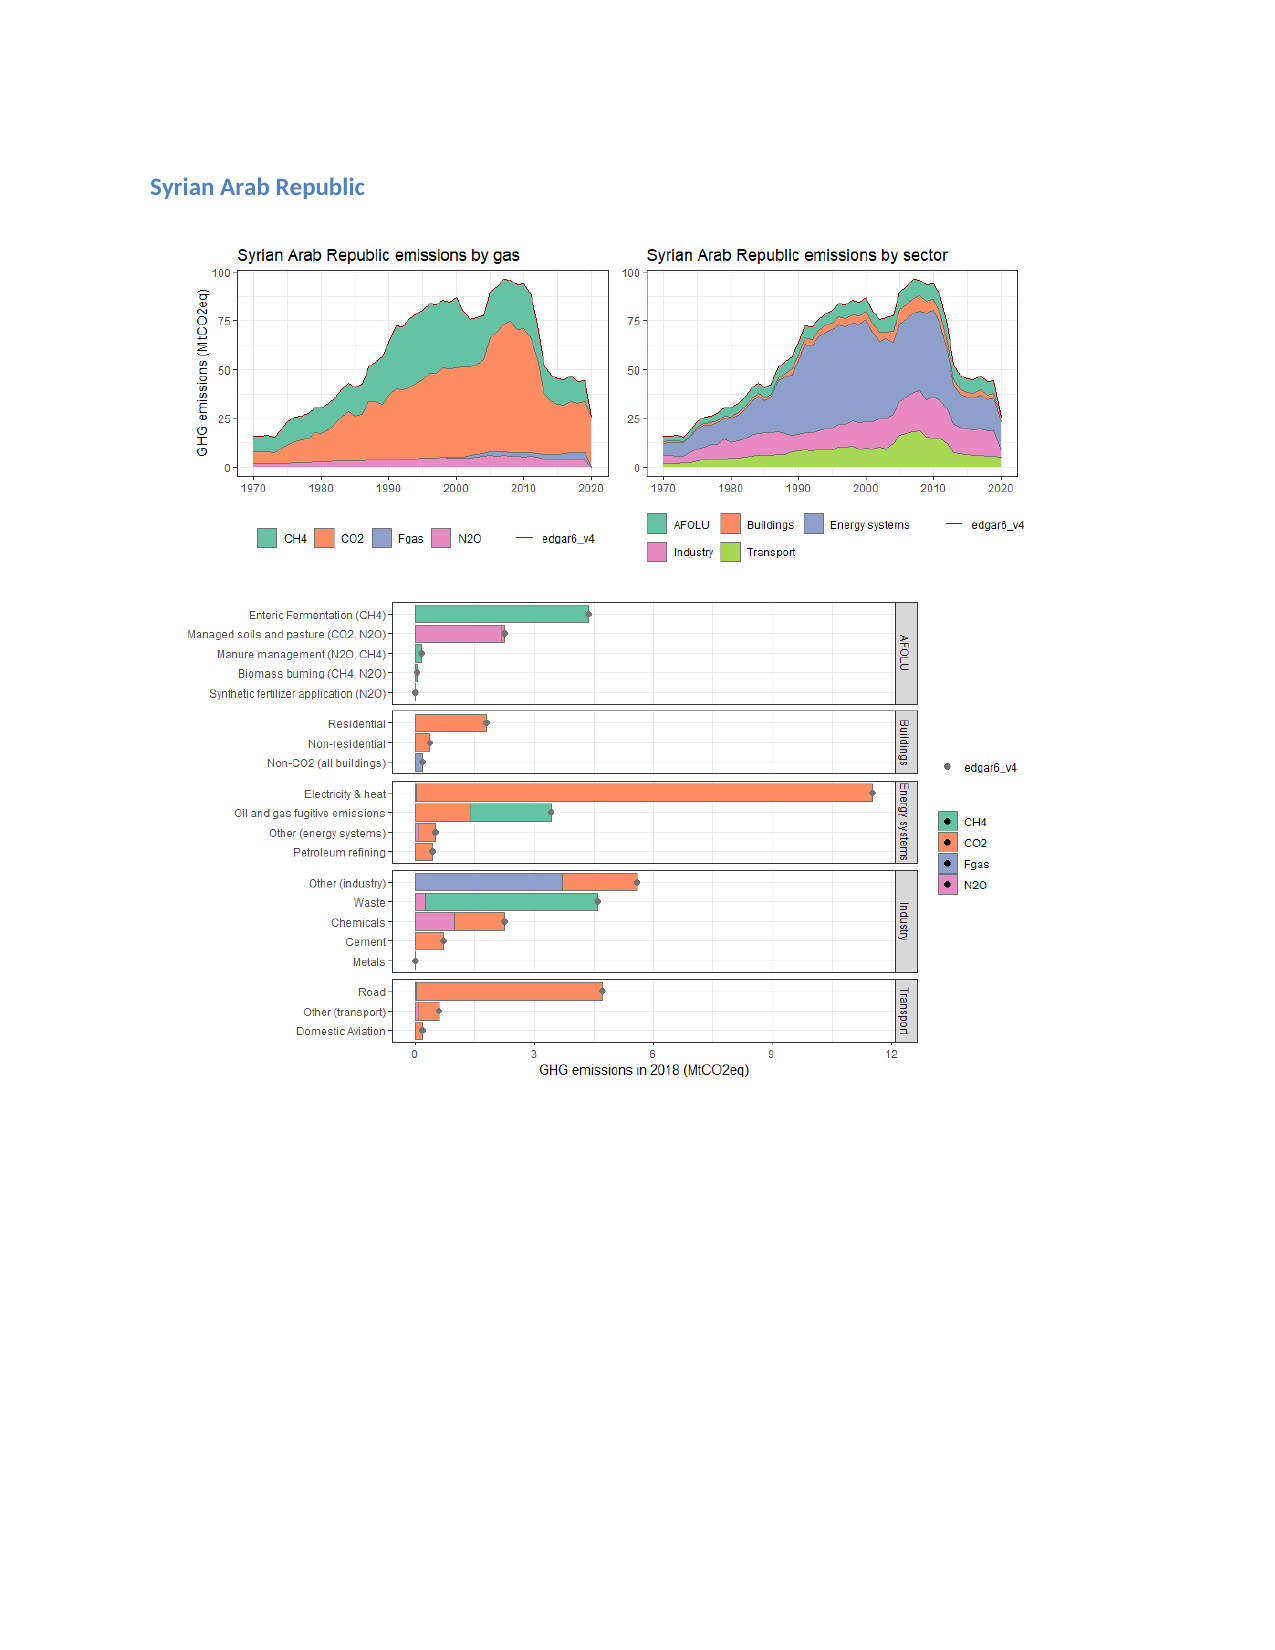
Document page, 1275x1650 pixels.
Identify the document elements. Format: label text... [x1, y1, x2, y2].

subtitle Syrian Arab Republic [150, 171, 1125, 201]
picture [168, 220, 1044, 1096]
